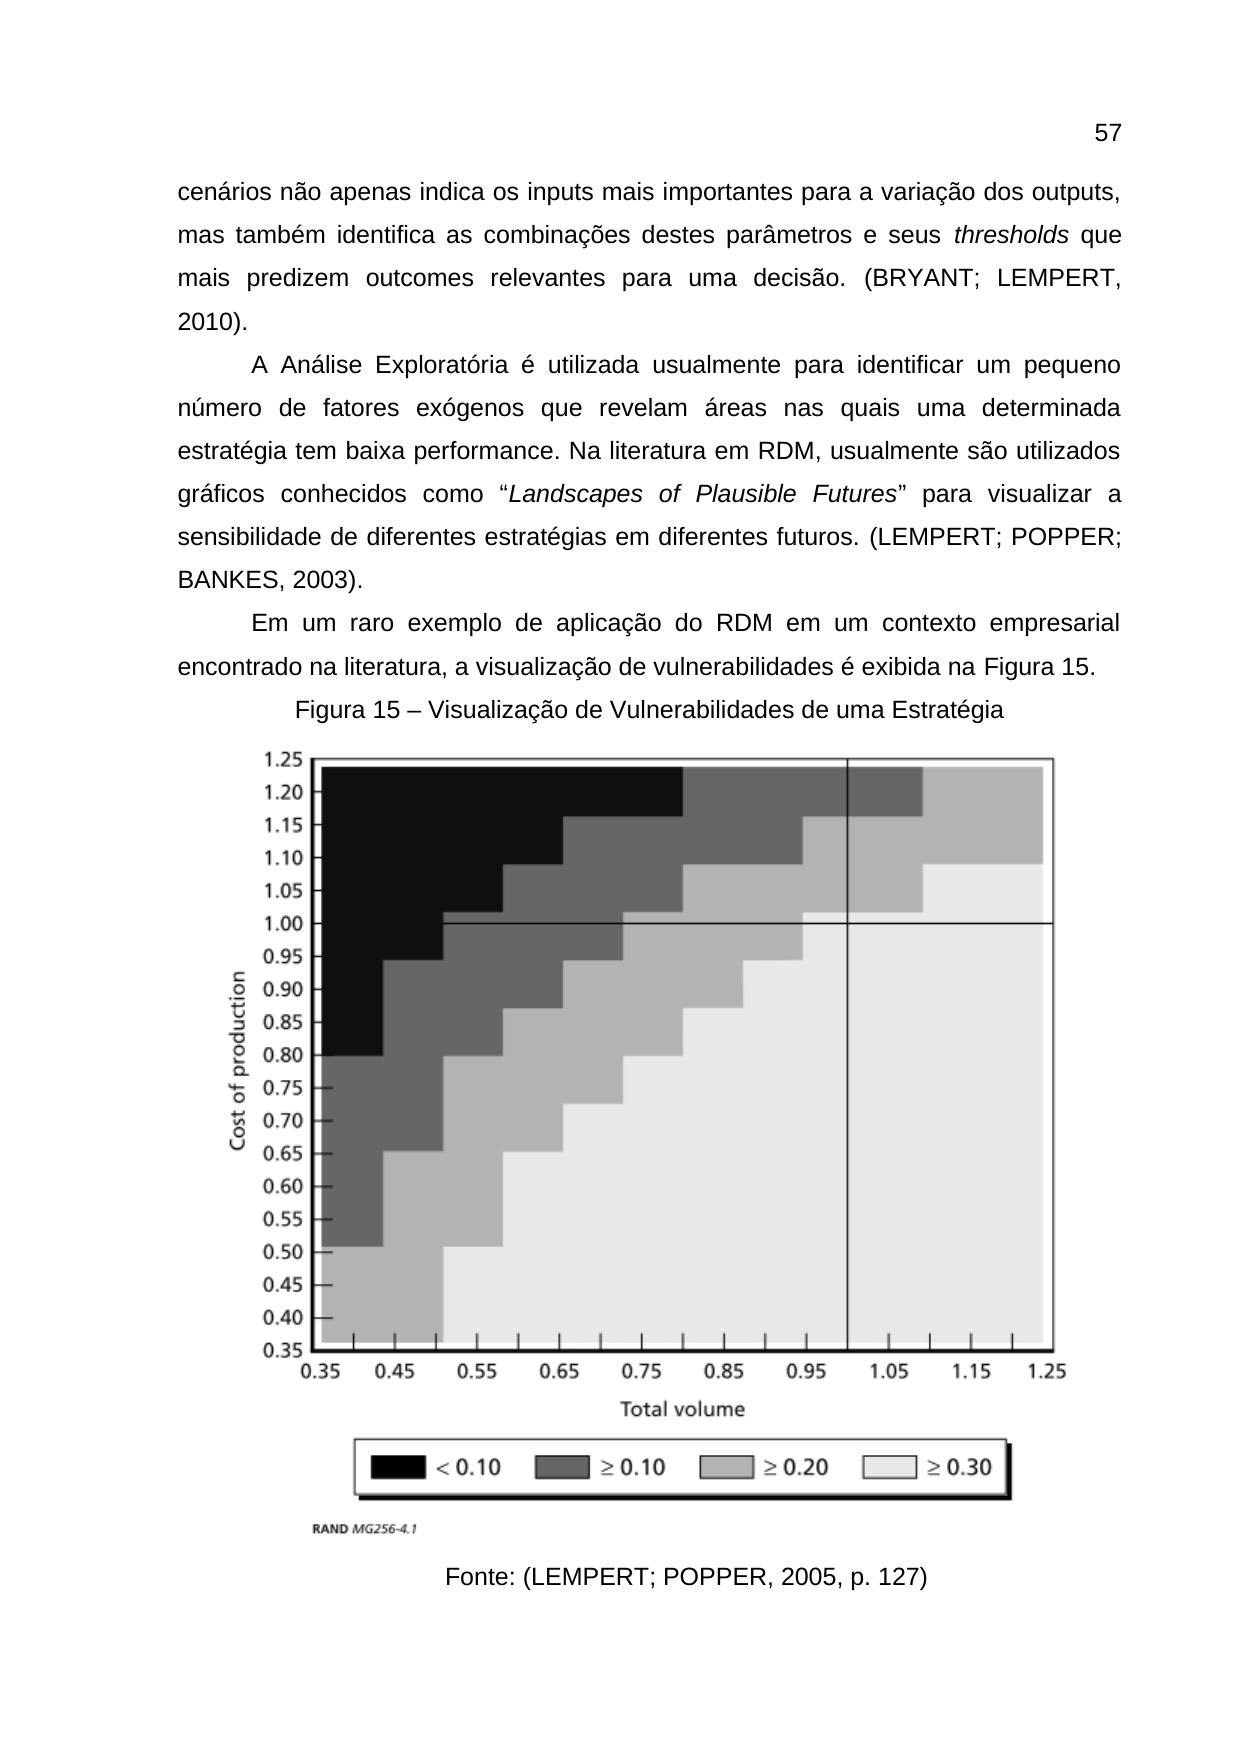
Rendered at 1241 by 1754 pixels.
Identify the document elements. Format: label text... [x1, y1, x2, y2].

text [177, 177, 1122, 335]
text Fonte: (LEMPERT; POPPER, 2005, p. 127) [177, 1561, 1122, 1590]
text Em um raro exemplo de aplicação do RDM em um contexto empresarial encontrado na literatura, a visualização de vulnerabilidades é exibida na Figura 15. [177, 608, 1122, 680]
text Figura – Visualização de Vulnerabilidades de uma Estratégia [177, 695, 1122, 723]
text A Análise Exploratória é utilizada usualmente para identificar um pequeno número de fatores exógenos que revelam áreas nas quais uma determinada estratégia tem baixa performance. Na literatura em RDM, usualmente são utilizados gráficos conhecidos como “Landscapes of Plausible Futures” para visualizar a sensibilidade de diferentes estratégias em diferentes futuros. (LEMPERT; POPPER; BANKES, 2003). [177, 350, 1122, 594]
picture [221, 737, 1078, 1547]
